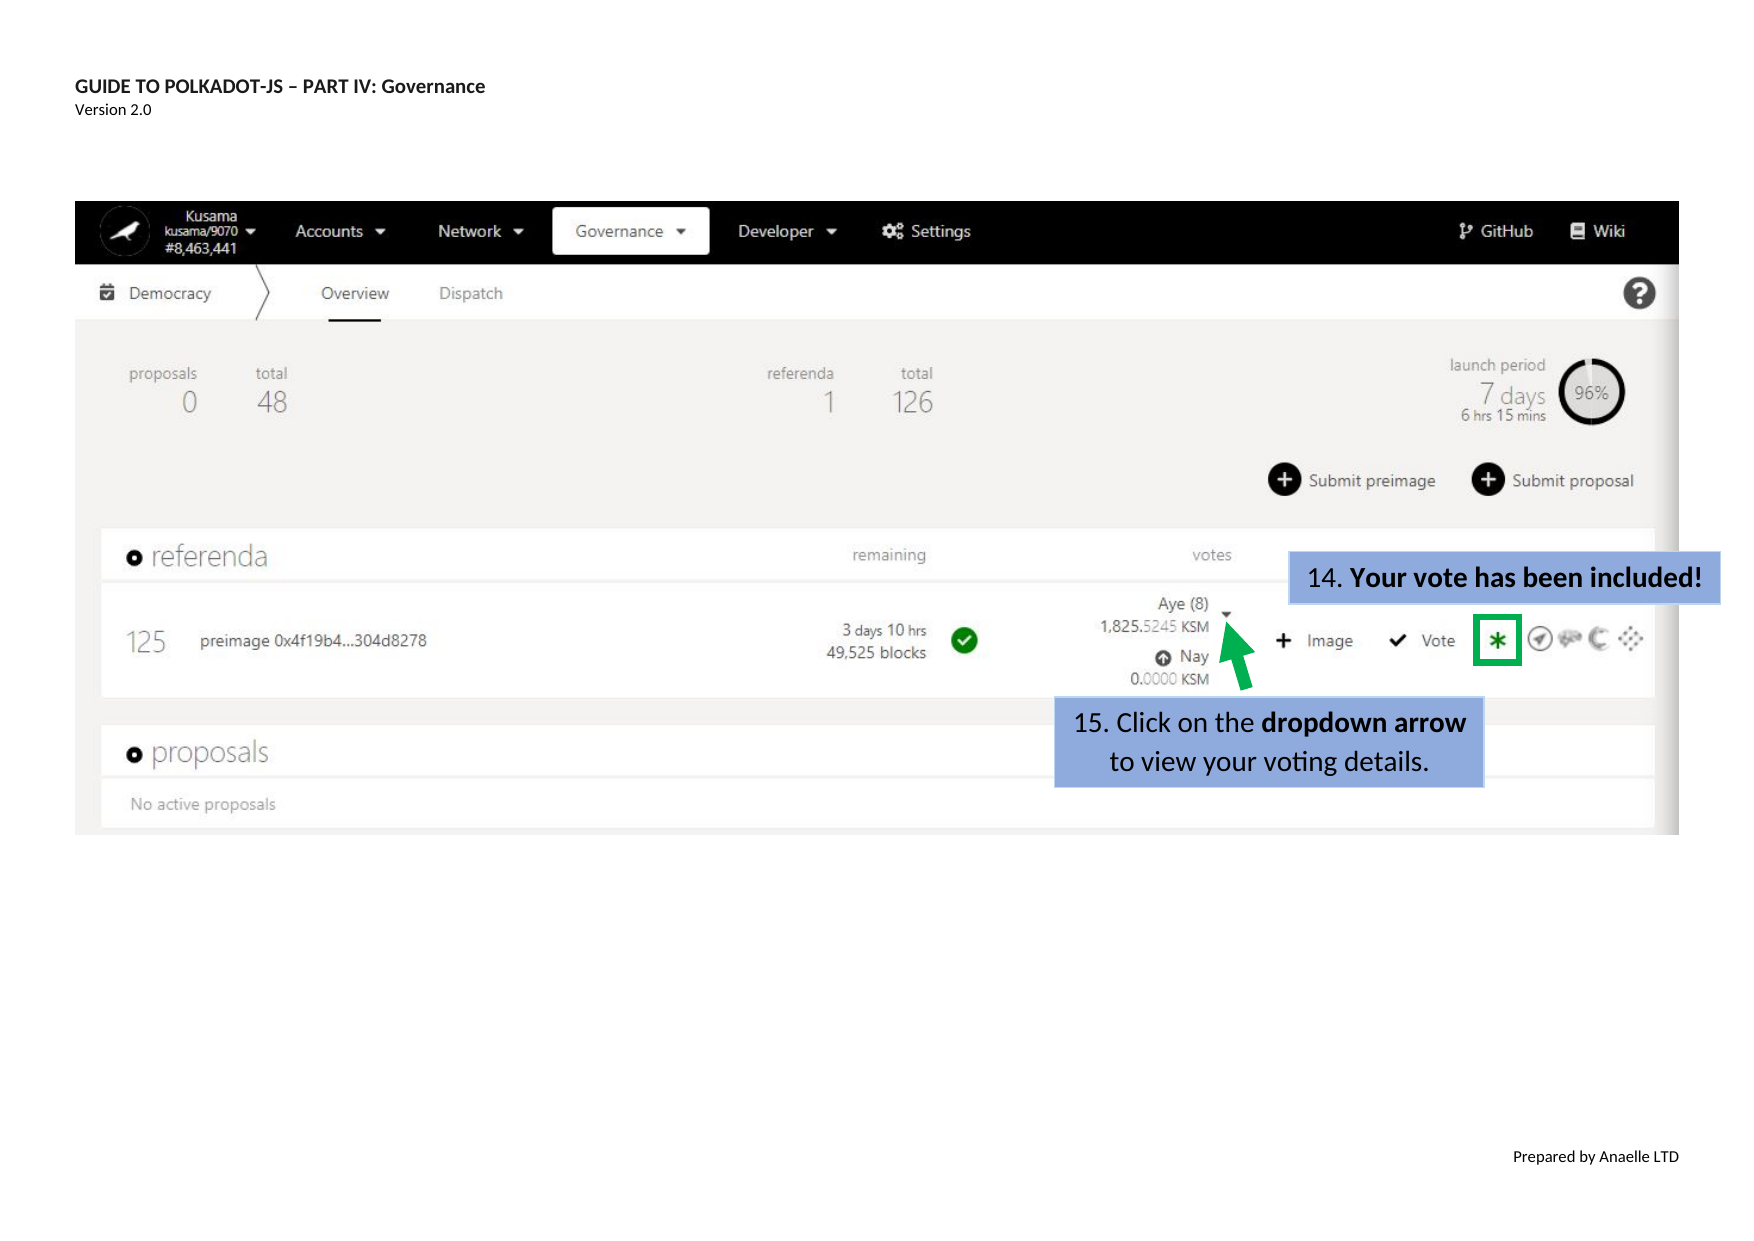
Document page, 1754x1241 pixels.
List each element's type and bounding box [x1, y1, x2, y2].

picture [75, 201, 1679, 835]
